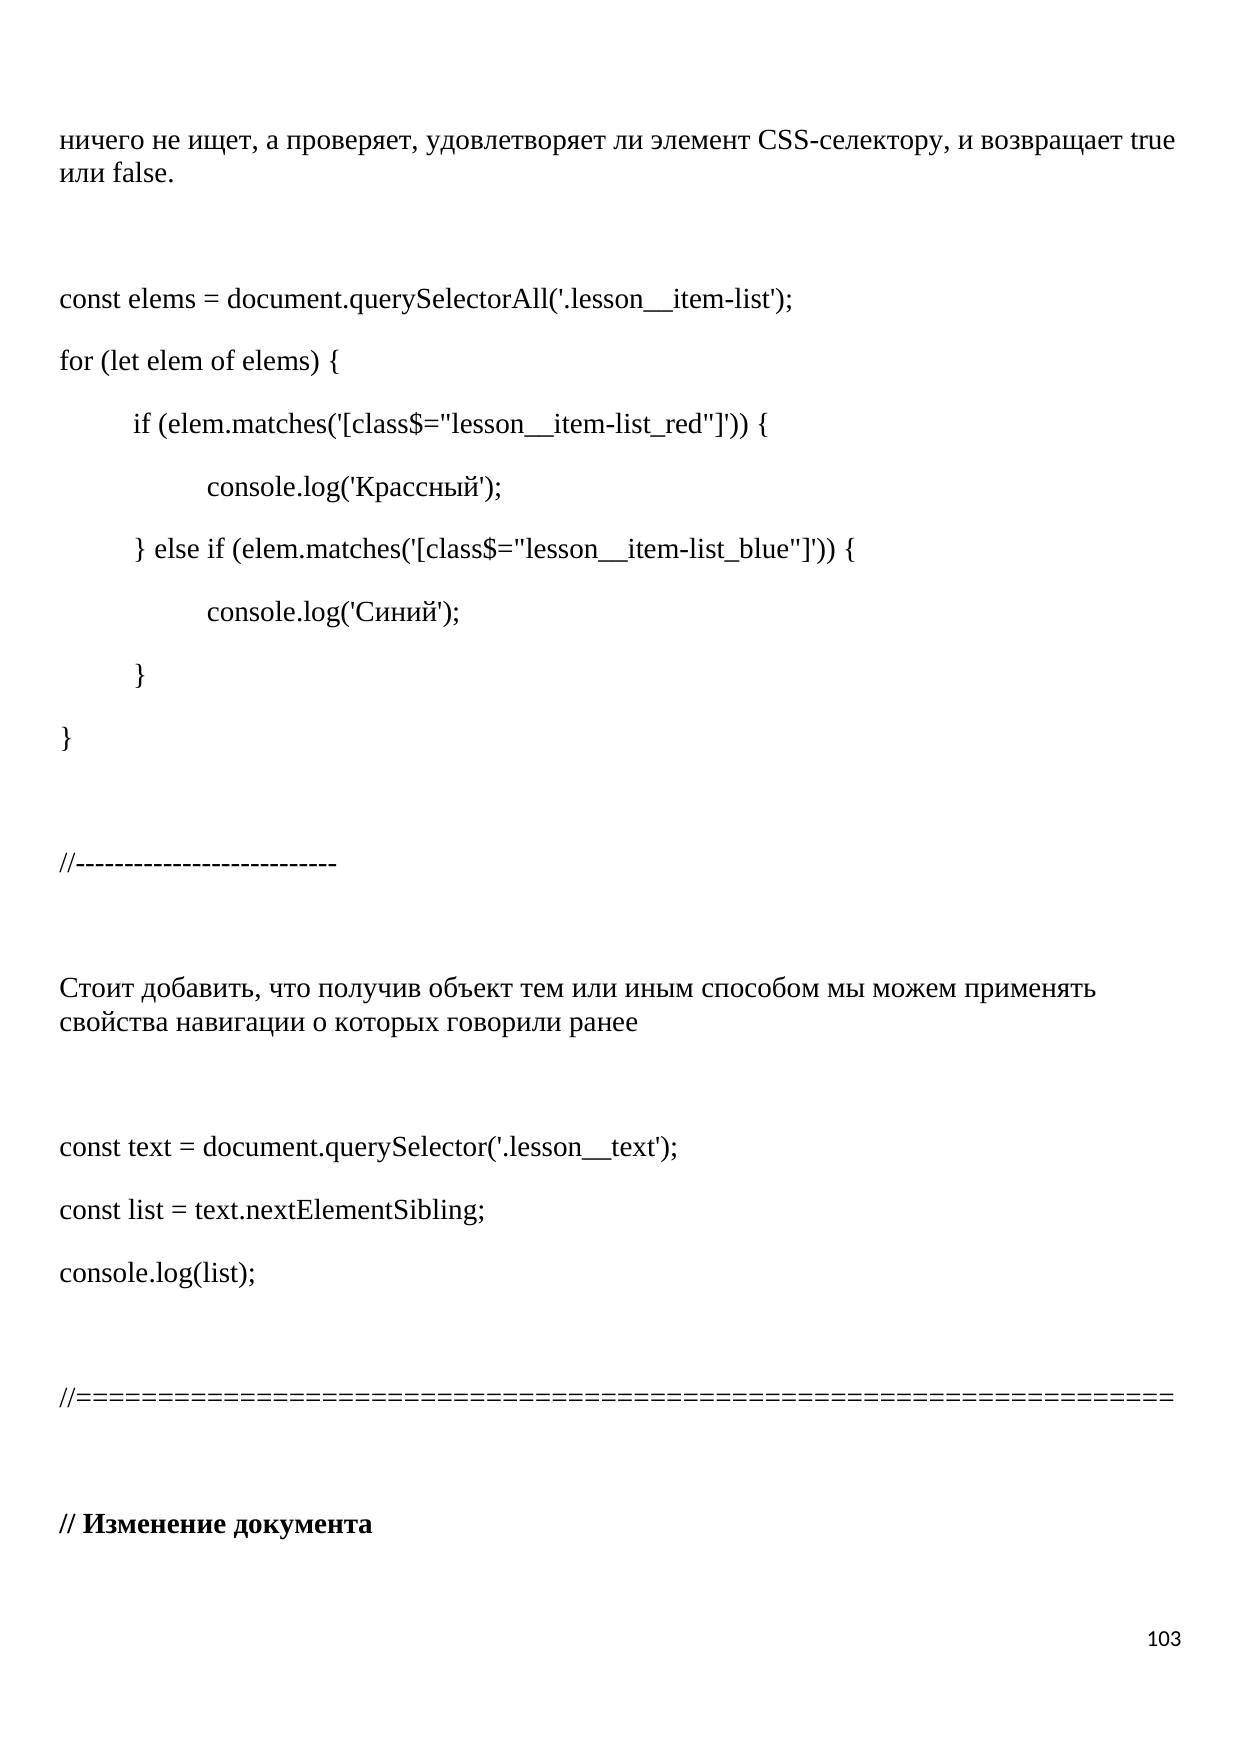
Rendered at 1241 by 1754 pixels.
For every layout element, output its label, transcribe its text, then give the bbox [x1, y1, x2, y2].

text console.log(list); [59, 1255, 1181, 1288]
text } else if (elem.matches('[class$="lesson__item-list_blue"]')) { [59, 532, 1181, 565]
text console.log('Крассный'); [59, 469, 1181, 502]
text } [59, 657, 1181, 691]
text const elems = document.querySelectorAll('.lesson__item-list'); [59, 281, 1181, 314]
text console.log('Синий'); [59, 594, 1181, 628]
text //=================================================================== [59, 1380, 1181, 1414]
text //--------------------------- [59, 845, 1181, 879]
text if (elem.matches('[class$="lesson__item-list_red"]')) { [59, 406, 1181, 440]
text const text = document.querySelector('.lesson__text'); [59, 1129, 1181, 1163]
text } [59, 720, 1181, 753]
text ничего не ищет, а проверяет, удовлетворяет ли элемент CSS-селектору, и возвращает true или false. [59, 122, 1181, 189]
text Стоит добавить, что получив объект тем или иным способом мы можем применять свойства навигации о которых говорили ранее [59, 971, 1181, 1038]
text const list = text.nextElementSibling; [59, 1192, 1181, 1226]
text // Изменение документа [59, 1506, 1181, 1539]
text for (let elem of elems) { [59, 343, 1181, 377]
